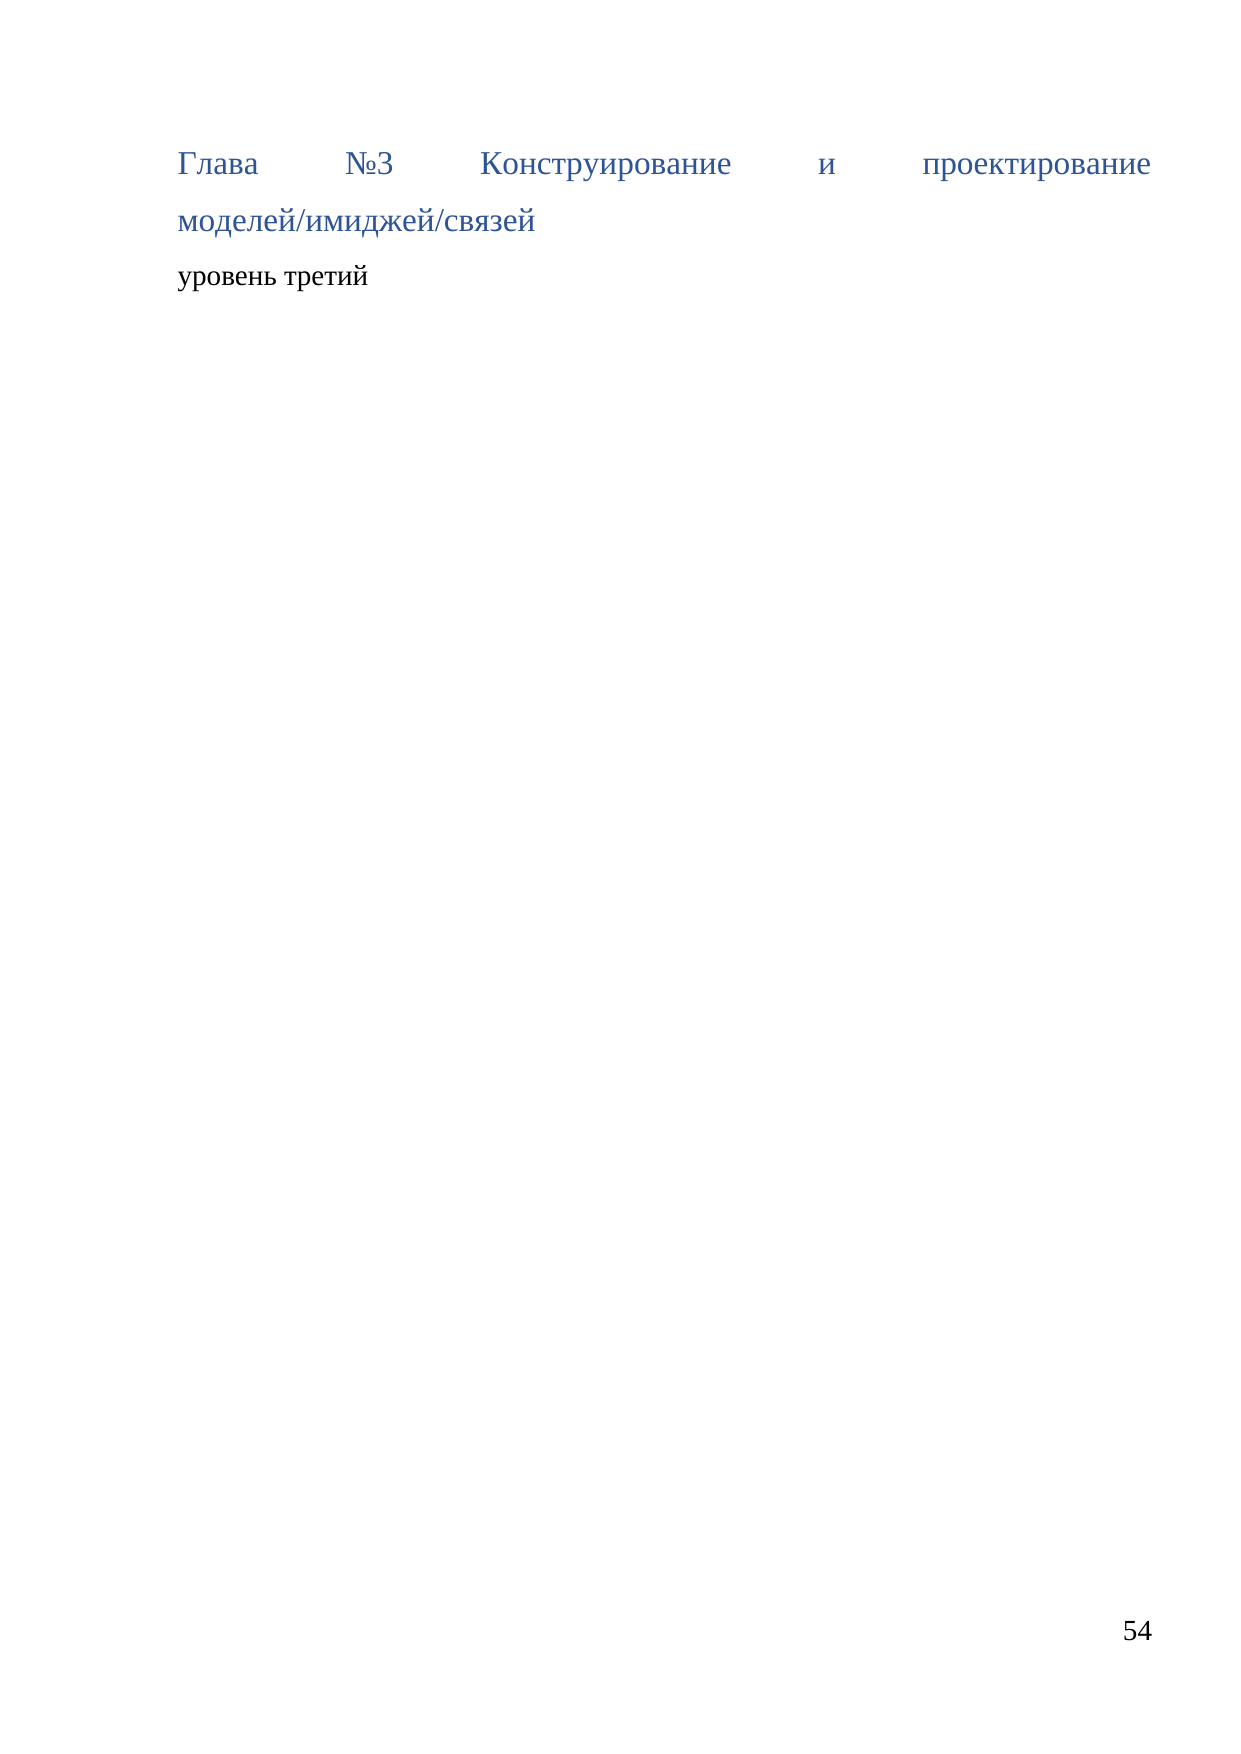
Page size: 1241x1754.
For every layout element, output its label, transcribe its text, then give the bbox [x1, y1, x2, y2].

text уровень третий [177, 258, 1152, 292]
subtitle Глава №3 Конструирование и проектирование моделей/имиджей/связей [177, 143, 1152, 239]
